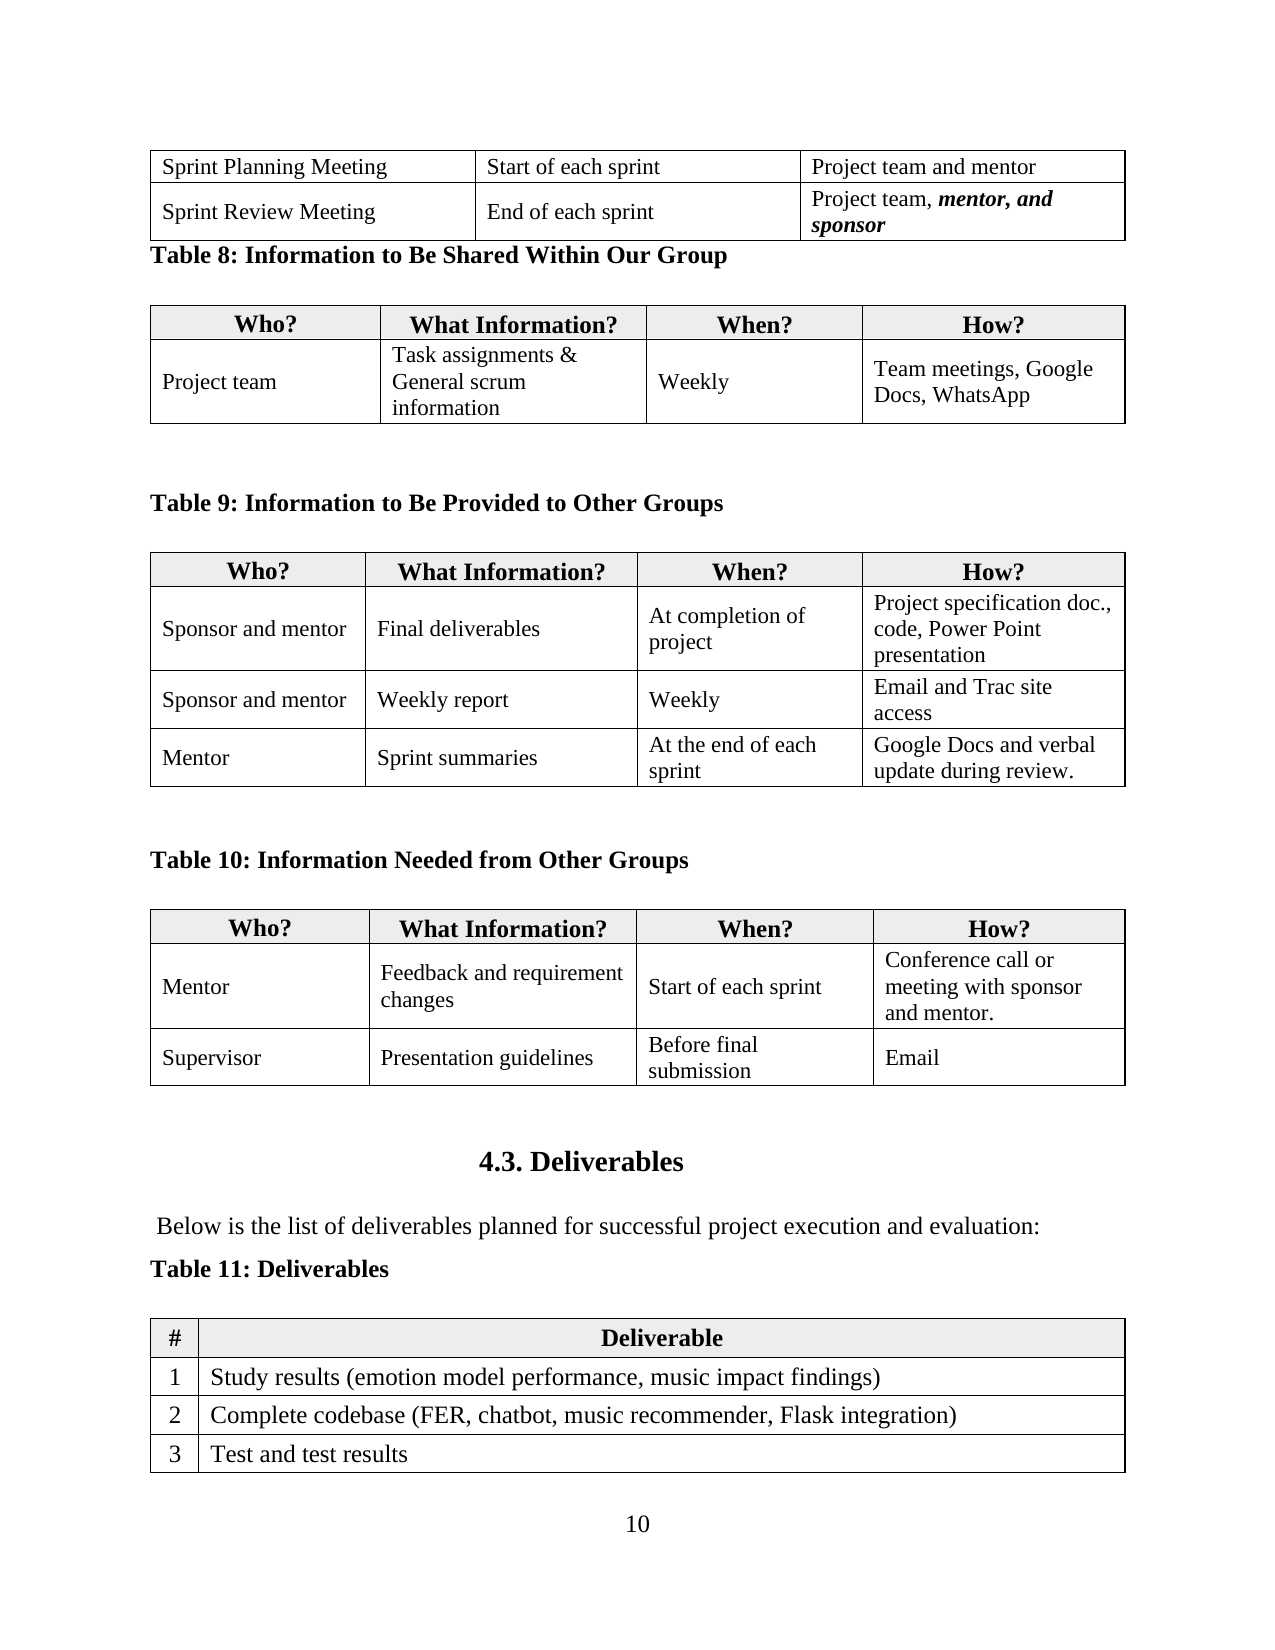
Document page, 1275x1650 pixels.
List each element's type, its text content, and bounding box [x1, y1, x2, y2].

table_cell Email [874, 1029, 1124, 1085]
table_cell Complete codebase (FER, chatbot, music recommender, Flask integration) [199, 1396, 1124, 1434]
text Deliverables [504, 1144, 1125, 1177]
table_cell 3 [151, 1435, 198, 1472]
table_header How? [863, 306, 1124, 338]
table_cell Presentation guidelines [370, 1029, 636, 1085]
table_cell Team meetings, Google Docs, WhatsApp [863, 340, 1124, 423]
table_cell Weekly [647, 340, 862, 423]
table_cell Supervisor [151, 1029, 369, 1085]
table_cell 2 [151, 1396, 198, 1434]
table_cell Final deliverables [366, 587, 637, 670]
table_header Who? [151, 910, 369, 943]
table_cell Weekly report [366, 671, 637, 728]
table_cell Project team, mentor, and sponsor [801, 183, 1124, 239]
table_header What Information? [381, 306, 646, 338]
table_cell At completion of project [638, 587, 862, 670]
table_cell Before final submission [637, 1029, 873, 1085]
table_header What Information? [366, 553, 637, 586]
table_cell Email and Trac site access [863, 671, 1124, 728]
table_cell Study results (emotion model performance, music impact findings) [199, 1358, 1124, 1395]
table_cell Sponsor and mentor [151, 587, 365, 670]
table_cell Sponsor and mentor [151, 671, 365, 728]
table_cell Project team and mentor [801, 151, 1124, 182]
table_cell Mentor [151, 729, 365, 786]
table_cell At the end of each sprint [638, 729, 862, 786]
table_header Who? [151, 553, 365, 586]
table_cell Start of each sprint [476, 151, 800, 182]
table_header How? [863, 553, 1124, 586]
table_cell Start of each sprint [637, 944, 873, 1027]
table_header # [151, 1319, 198, 1357]
table_cell Sprint Planning Meeting [151, 151, 475, 182]
text Below is the list of deliverables planned for successful project execution and evaluation: [150, 1211, 1125, 1240]
table_cell Project team [151, 340, 380, 423]
table_header When? [638, 553, 862, 586]
table_cell 1 [151, 1358, 198, 1395]
table_cell Project specification doc., code, Power Point presentation [863, 587, 1124, 670]
table_cell Weekly [638, 671, 862, 728]
table_header How? [874, 910, 1124, 943]
table_cell Sprint summaries [366, 729, 637, 786]
table_cell Google Docs and verbal update during review. [863, 729, 1124, 786]
table_cell Conference call or meeting with sponsor and mentor. [874, 944, 1124, 1027]
table_header Who? [151, 306, 380, 338]
table_cell Sprint Review Meeting [151, 183, 475, 239]
table_cell Task assignments & General scrum information [381, 340, 646, 423]
table_header Deliverable [199, 1319, 1124, 1357]
table_cell Mentor [151, 944, 369, 1027]
table_header When? [647, 306, 862, 338]
table_header What Information? [370, 910, 636, 943]
table_header When? [637, 910, 873, 943]
table_cell Test and test results [199, 1435, 1124, 1472]
table_cell Feedback and requirement changes [370, 944, 636, 1027]
table_cell End of each sprint [476, 183, 800, 239]
